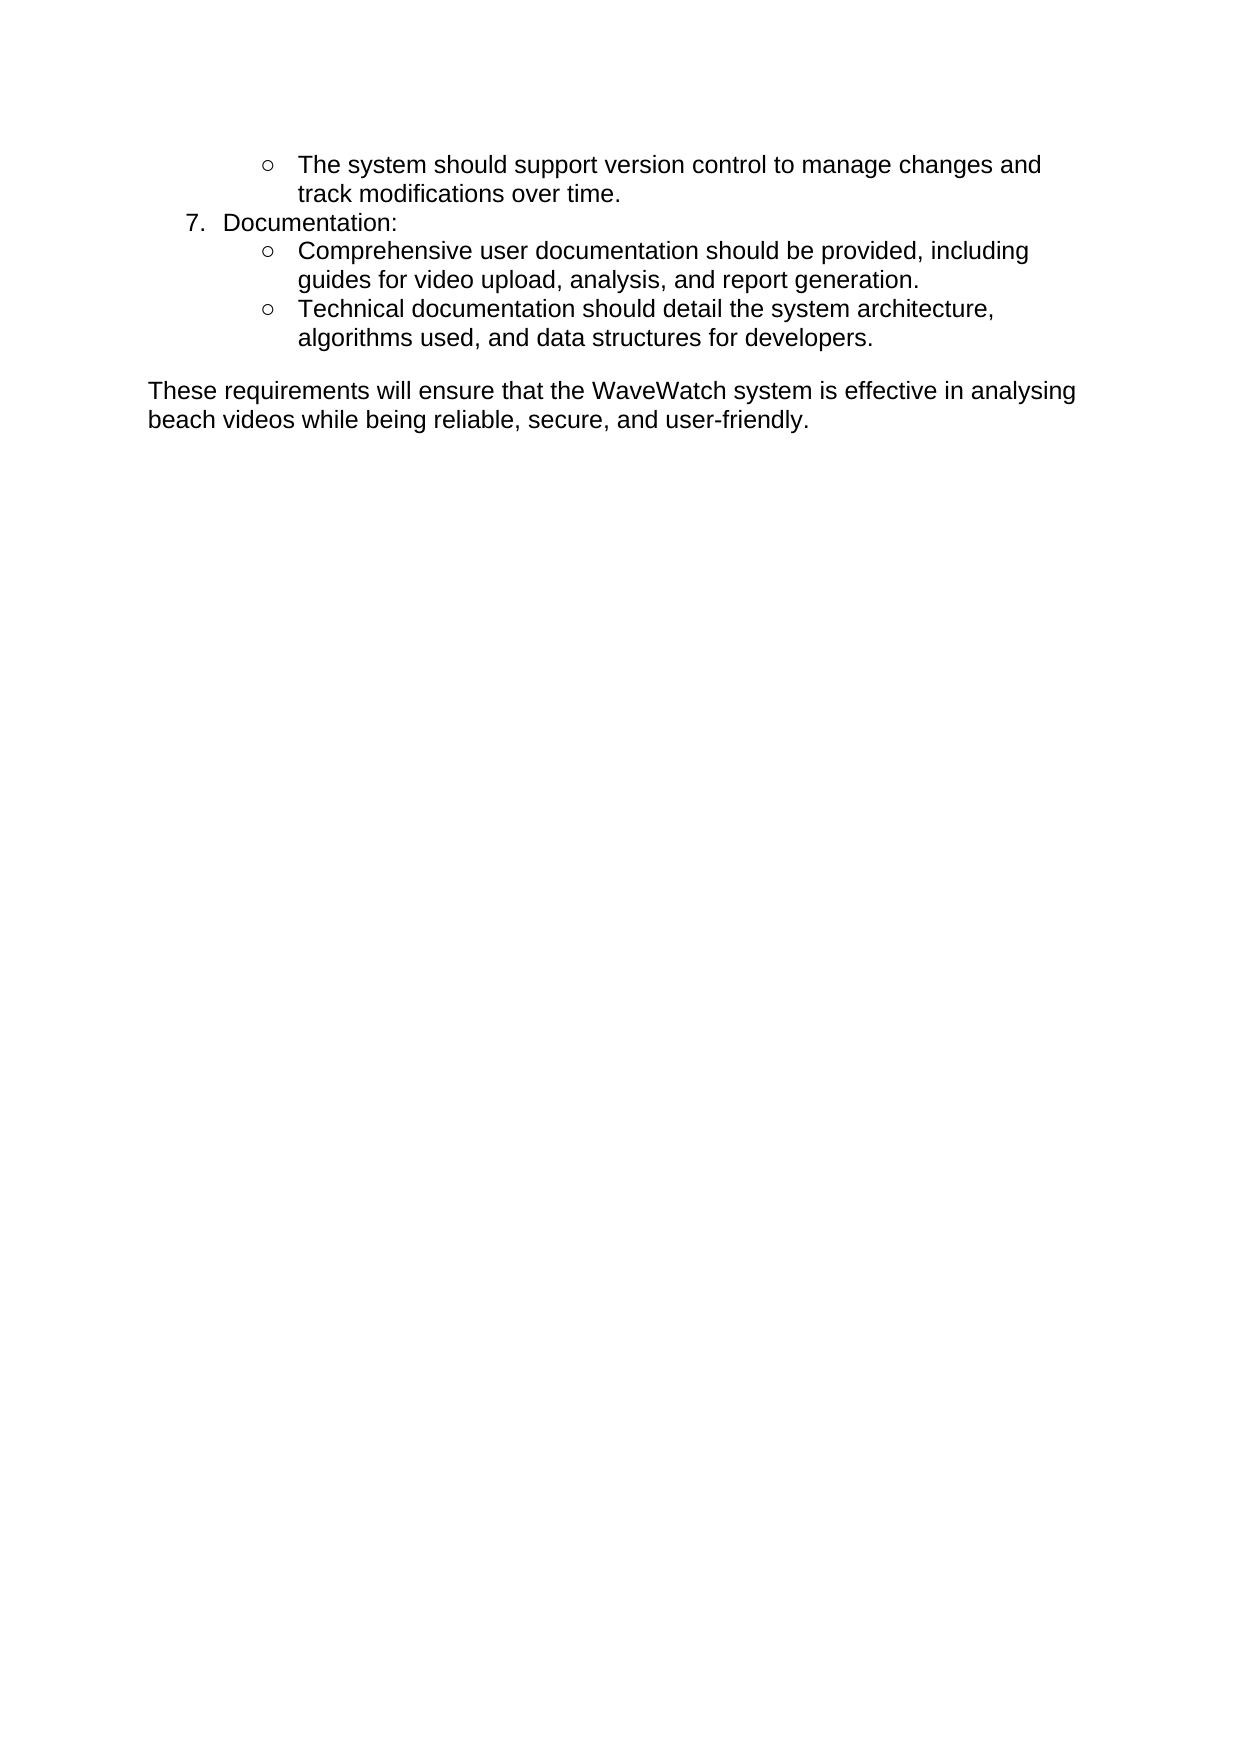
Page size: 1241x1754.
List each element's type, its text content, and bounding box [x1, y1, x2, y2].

list Documentation: [185, 207, 1090, 236]
list Comprehensive user documentation should be provided, including guides for video upload, analysis, and report generation. [260, 236, 1090, 294]
list The system should support version control to manage changes and track modifications over time. [260, 150, 1090, 207]
text These requirements will ensure that the WaveWatch system is effective in analysing beach videos while being reliable, secure, and user-friendly. [148, 376, 1090, 434]
list Technical documentation should detail the system architecture, algorithms used, and data structures for developers. [260, 294, 1090, 351]
